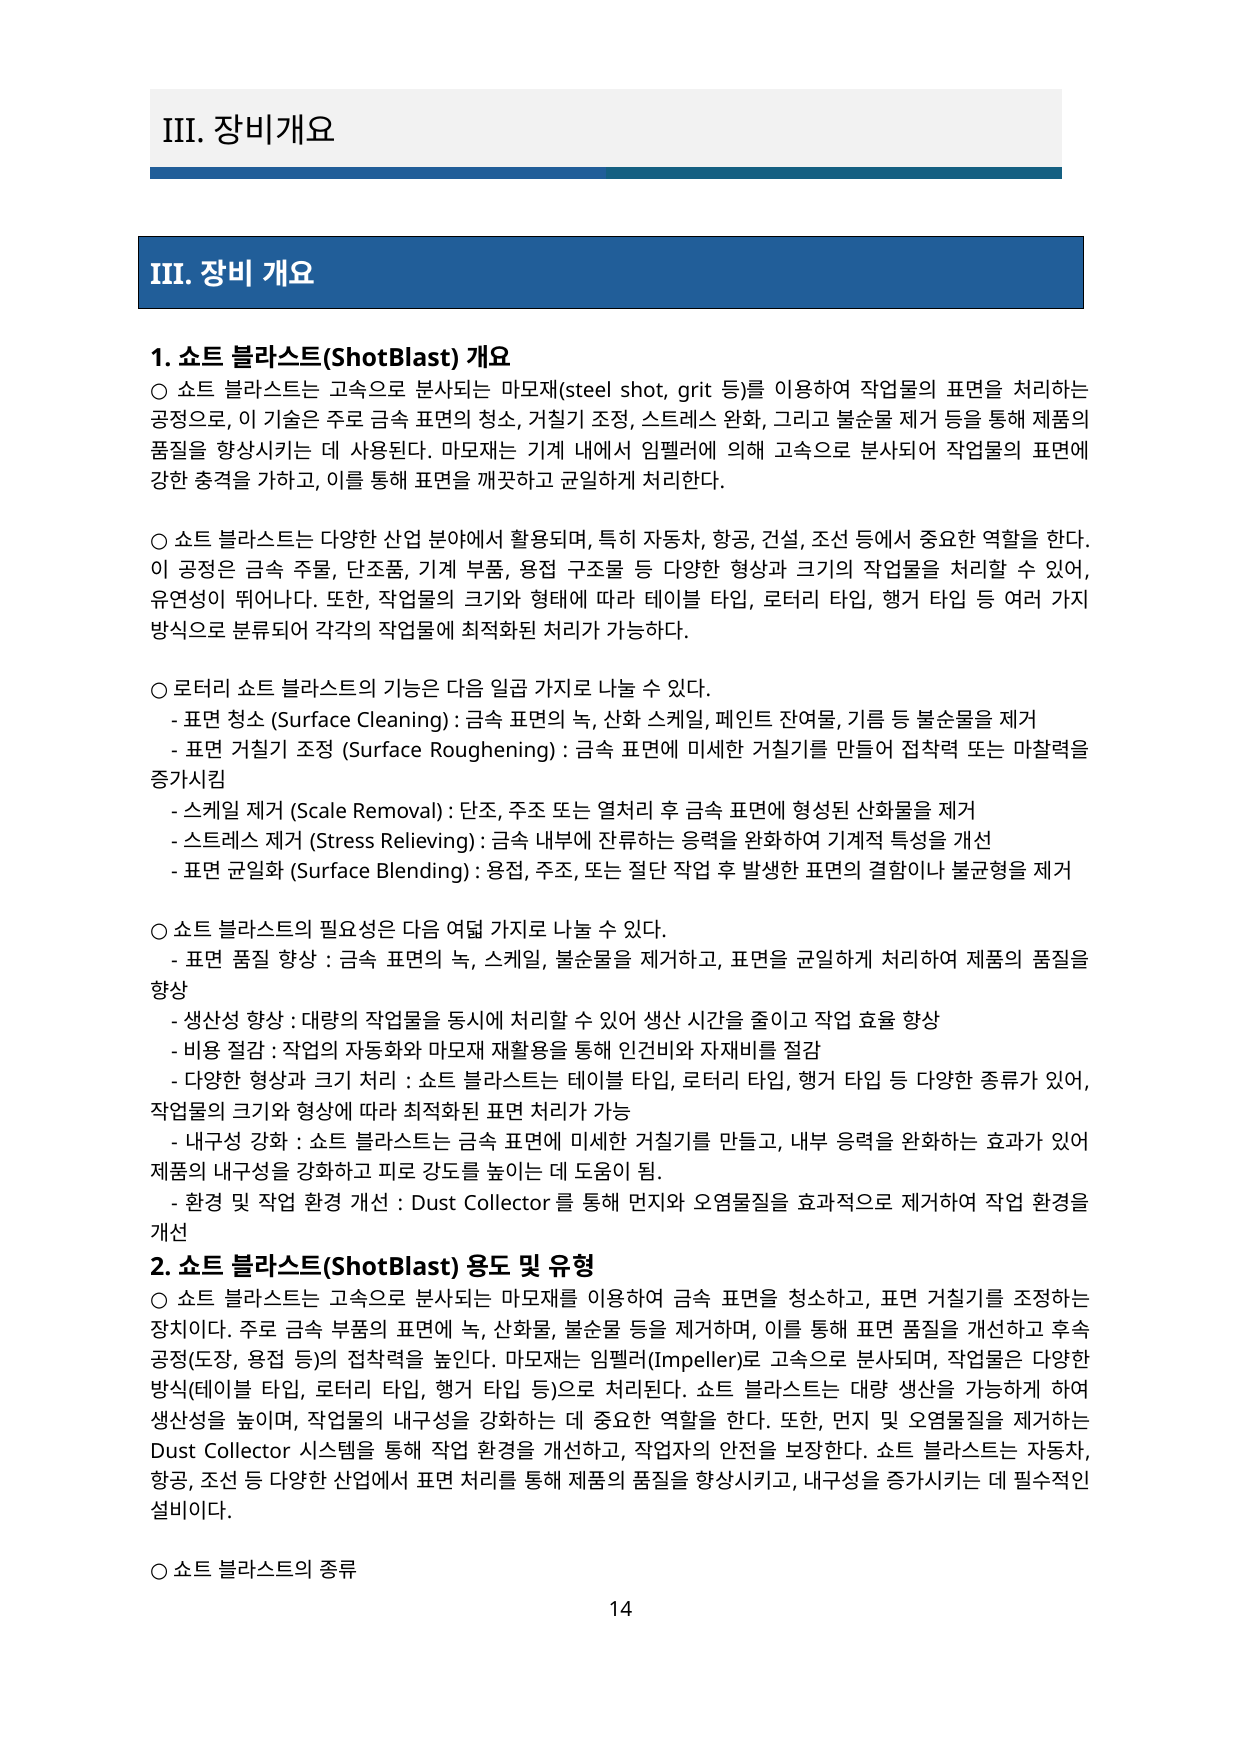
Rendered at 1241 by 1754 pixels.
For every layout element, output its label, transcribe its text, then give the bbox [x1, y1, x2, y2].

subtitle 2. 쇼트 블라스트(ShotBlast) 용도 및 유형 [150, 1246, 1090, 1283]
text - 내구성 강화 : 쇼트 블라스트는 금속 표면에 미세한 거칠기를 만들고, 내부 응력을 완화하는 효과가 있어 제품의 내구성을 강화하고 피로 강도를 높이는 데 도움이 됨. [150, 1125, 1090, 1186]
text ○ 쇼트 블라스트는 고속으로 분사되는 마모재를 이용하여 금속 표면을 청소하고, 표면 거칠기를 조정하는 장치이다. 주로 금속 부품의 표면에 녹, 산화물, 불순물 등을 제거하며, 이를 통해 표면 품질을 개선하고 후속 공정(도장, 용접 등)의 접착력을 높인다. 마모재는 임펠러(Impeller)로 고속으로 분사되며, 작업물은 다양한 방식(테이블 타입, 로터리 타입, 행거 타입 등)으로 처리된다. 쇼트 블라스트는 대량 생산을 가능하게 하여 생산성을 높이며, 작업물의 내구성을 강화하는 데 중요한 역할을 한다. 또한, 먼지 및 오염물질을 제거하는 Dust Collector 시스템을 통해 작업 환경을 개선하고, 작업자의 안전을 보장한다. 쇼트 블라스트는 자동차, 항공, 조선 등 다양한 산업에서 표면 처리를 통해 제품의 품질을 향상시키고, 내구성을 증가시키는 데 필수적인 설비이다. [150, 1283, 1090, 1525]
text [150, 1553, 1090, 1584]
text ○ 쇼트 블라스트는 고속으로 분사되는 마모재(steel shot, grit 등)를 이용하여 작업물의 표면을 처리하는 공정으로, 이 기술은 주로 금속 표면의 청소, 거칠기 조정, 스트레스 완화, 그리고 불순물 제거 등을 통해 제품의 품질을 향상시키는 데 사용된다. 마모재는 기계 내에서 임펠러에 의해 고속으로 분사되어 작업물의 표면에 강한 충격을 가하고, 이를 통해 표면을 깨끗하고 균일하게 처리한다. [150, 373, 1090, 494]
text ○ 쇼트 블라스트의 필요성은 다음 여덟 가지로 나눌 수 있다. [150, 913, 1090, 943]
text - 다양한 형상과 크기 처리 : 쇼트 블라스트는 테이블 타입, 로터리 타입, 행거 타입 등 다양한 종류가 있어, 작업물의 크기와 형상에 따라 최적화된 표면 처리가 가능 [150, 1065, 1090, 1125]
text - 표면 품질 향상 : 금속 표면의 녹, 스케일, 불순물을 제거하고, 표면을 균일하게 처리하여 제품의 품질을 향상 [150, 943, 1090, 1004]
text - 표면 거칠기 조정 (Surface Roughening) : 금속 표면에 미세한 거칠기를 만들어 접착력 또는 마찰력을 증가시킴 [150, 733, 1090, 794]
text - 표면 청소 (Surface Cleaning) : 금속 표면의 녹, 산화 스케일, 페인트 잔여물, 기름 등 불순물을 제거 [150, 703, 1090, 733]
subtitle 1. 쇼트 블라스트(ShotBlast) 개요 [150, 337, 1090, 373]
table_header III. 장비 개요 [139, 237, 1083, 308]
text - 표면 균일화 (Surface Blending) : 용접, 주조, 또는 절단 작업 후 발생한 표면의 결함이나 불균형을 제거 [150, 854, 1090, 885]
text - 스트레스 제거 (Stress Relieving) : 금속 내부에 잔류하는 응력을 완화하여 기계적 특성을 개선 [150, 824, 1090, 854]
text ○ 로터리 쇼트 블라스트의 기능은 다음 일곱 가지로 나눌 수 있다. [150, 673, 1090, 703]
text - 스케일 제거 (Scale Removal) : 단조, 주조 또는 열처리 후 금속 표면에 형성된 산화물을 제거 [150, 794, 1090, 824]
text - 환경 및 작업 환경 개선 : Dust Collector를 통해 먼지와 오염물질을 효과적으로 제거하여 작업 환경을 개선 [150, 1186, 1090, 1246]
text - 생산성 향상 : 대량의 작업물을 동시에 처리할 수 있어 생산 시간을 줄이고 작업 효율 향상 [150, 1004, 1090, 1034]
text - 비용 절감 : 작업의 자동화와 마모재 재활용을 통해 인건비와 자재비를 절감 [150, 1034, 1090, 1065]
text ○ 쇼트 블라스트는 다양한 산업 분야에서 활용되며, 특히 자동차, 항공, 건설, 조선 등에서 중요한 역할을 한다. 이 공정은 금속 주물, 단조품, 기계 부품, 용접 구조물 등 다양한 형상과 크기의 작업물을 처리할 수 있어, 유연성이 뛰어나다. 또한, 작업물의 크기와 형태에 따라 테이블 타입, 로터리 타입, 행거 타입 등 여러 가지 방식으로 분류되어 각각의 작업물에 최적화된 처리가 가능하다. [150, 523, 1090, 644]
